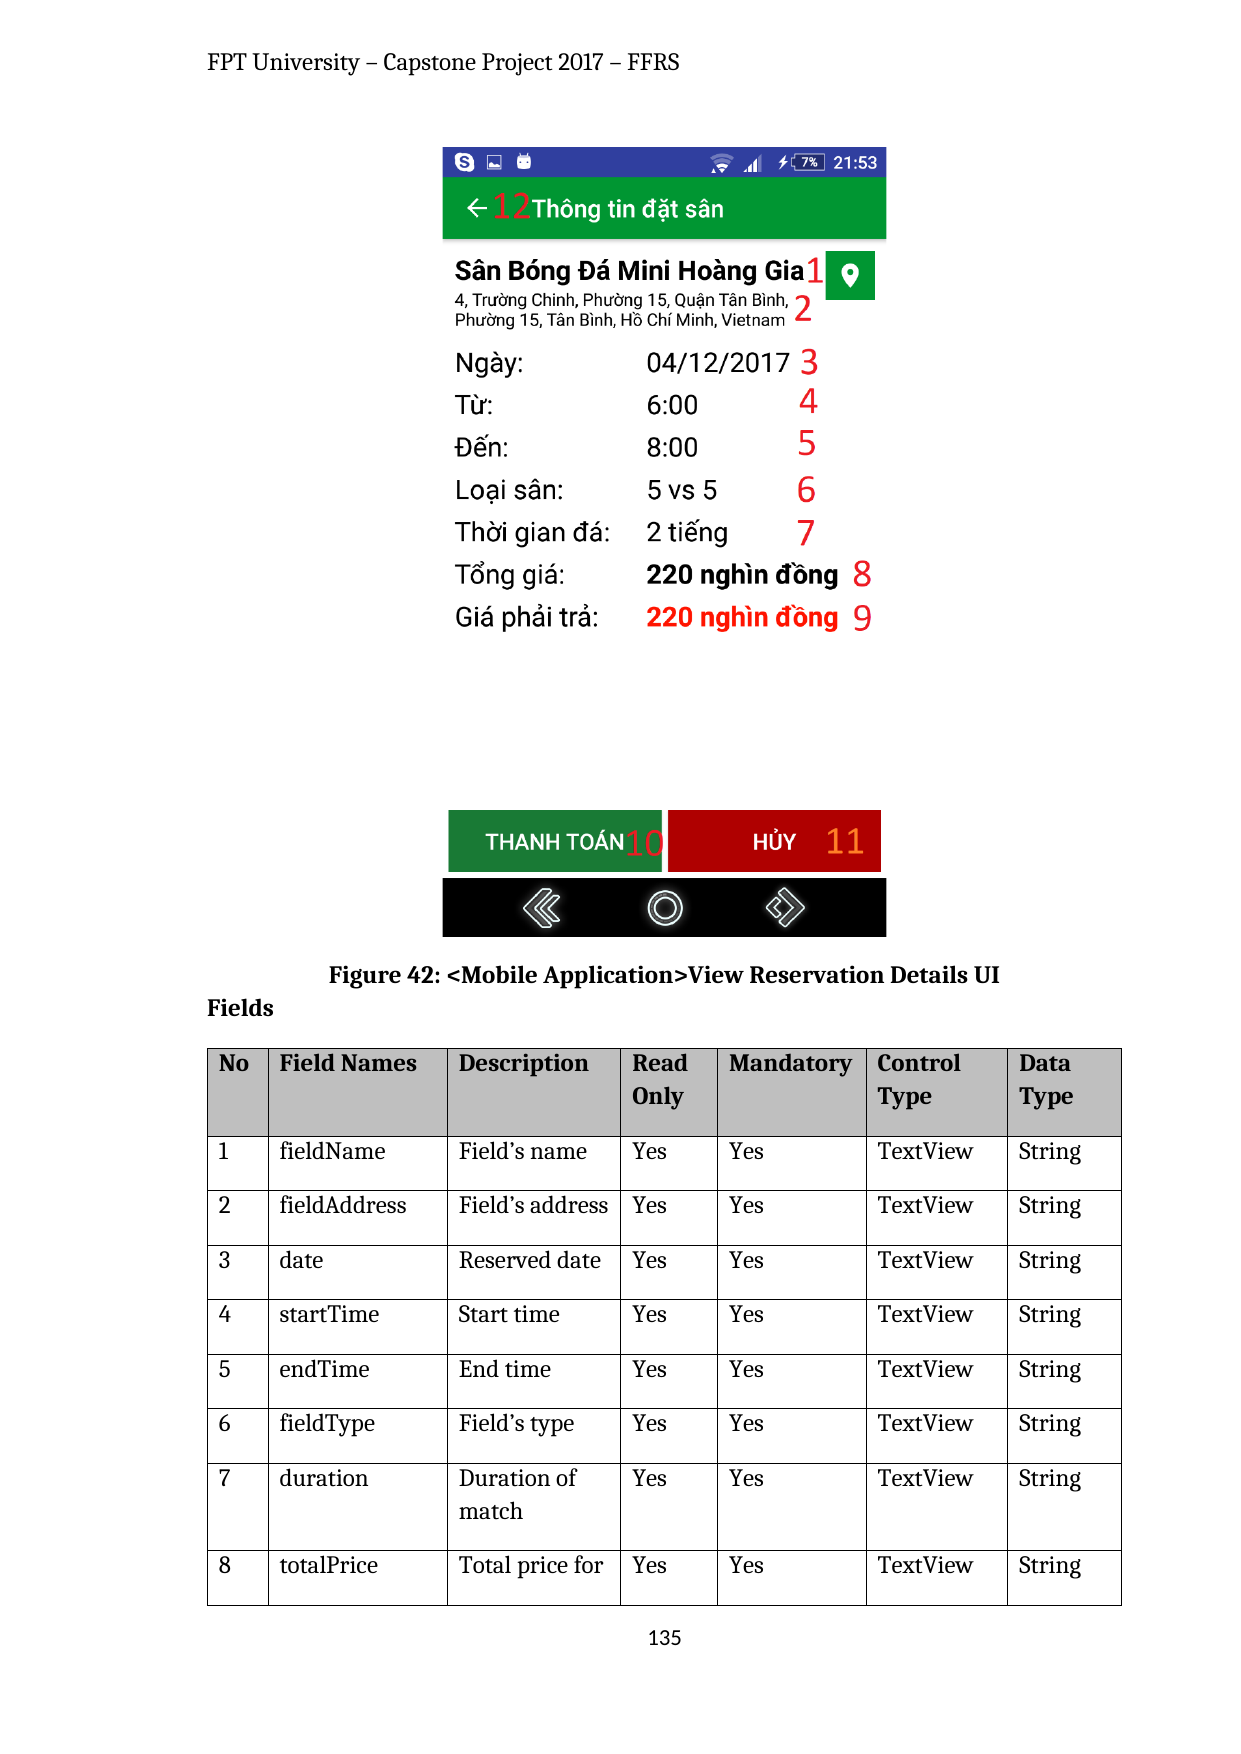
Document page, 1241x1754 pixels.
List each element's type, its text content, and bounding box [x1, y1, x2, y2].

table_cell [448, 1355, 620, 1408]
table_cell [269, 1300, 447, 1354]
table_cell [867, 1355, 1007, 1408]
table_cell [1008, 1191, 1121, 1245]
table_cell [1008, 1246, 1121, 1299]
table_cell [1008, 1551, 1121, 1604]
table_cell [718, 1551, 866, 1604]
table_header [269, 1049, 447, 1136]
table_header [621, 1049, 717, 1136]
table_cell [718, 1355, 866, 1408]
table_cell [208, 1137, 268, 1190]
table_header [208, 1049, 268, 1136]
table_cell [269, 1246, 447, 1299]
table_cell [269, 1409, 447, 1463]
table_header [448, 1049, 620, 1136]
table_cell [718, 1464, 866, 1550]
text Figure 42: <Mobile Application>View Reservation Details UI [207, 961, 1122, 990]
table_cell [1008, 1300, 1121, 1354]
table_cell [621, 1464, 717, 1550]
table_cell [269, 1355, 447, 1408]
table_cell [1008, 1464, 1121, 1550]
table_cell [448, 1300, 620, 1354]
text Fields [207, 994, 1122, 1023]
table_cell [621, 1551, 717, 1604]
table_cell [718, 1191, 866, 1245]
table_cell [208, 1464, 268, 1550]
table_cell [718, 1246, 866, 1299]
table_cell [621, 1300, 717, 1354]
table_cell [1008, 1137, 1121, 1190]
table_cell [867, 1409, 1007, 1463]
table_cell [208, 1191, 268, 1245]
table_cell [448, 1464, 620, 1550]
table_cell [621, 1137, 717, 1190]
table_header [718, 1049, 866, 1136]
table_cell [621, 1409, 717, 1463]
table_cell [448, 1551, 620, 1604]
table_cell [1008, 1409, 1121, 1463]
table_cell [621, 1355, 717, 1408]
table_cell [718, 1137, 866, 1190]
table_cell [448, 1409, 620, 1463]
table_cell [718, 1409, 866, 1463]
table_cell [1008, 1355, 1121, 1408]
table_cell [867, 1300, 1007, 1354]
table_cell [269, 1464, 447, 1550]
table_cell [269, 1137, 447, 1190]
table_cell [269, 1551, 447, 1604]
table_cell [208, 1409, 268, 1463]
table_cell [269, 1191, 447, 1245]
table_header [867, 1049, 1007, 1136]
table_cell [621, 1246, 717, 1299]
picture [442, 147, 887, 937]
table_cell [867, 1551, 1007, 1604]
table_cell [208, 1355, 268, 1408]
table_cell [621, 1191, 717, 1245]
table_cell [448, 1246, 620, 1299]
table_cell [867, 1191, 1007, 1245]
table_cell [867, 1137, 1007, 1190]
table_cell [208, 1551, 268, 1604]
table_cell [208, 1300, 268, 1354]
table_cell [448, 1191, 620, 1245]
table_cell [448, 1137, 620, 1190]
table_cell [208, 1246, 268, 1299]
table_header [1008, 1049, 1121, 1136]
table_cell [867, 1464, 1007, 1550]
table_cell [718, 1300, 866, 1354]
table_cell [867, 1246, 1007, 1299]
